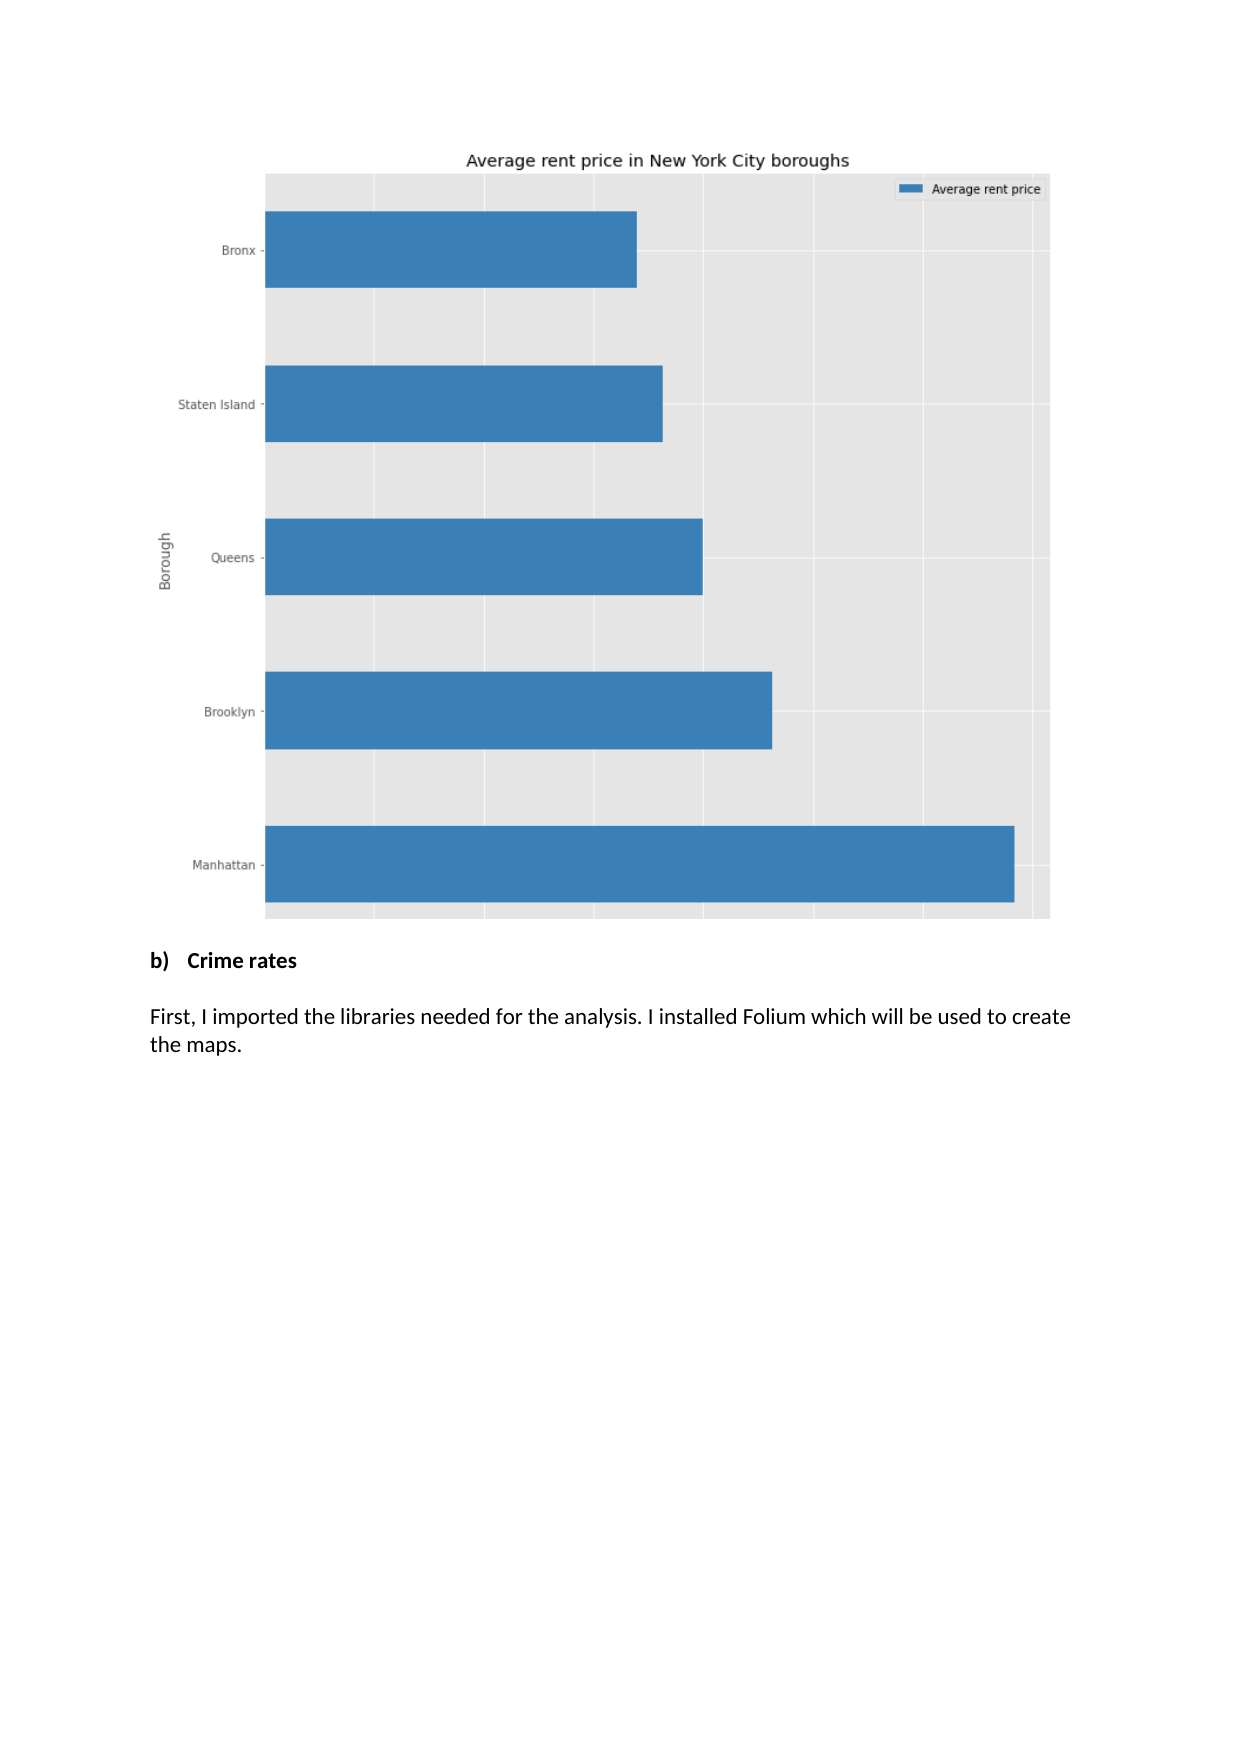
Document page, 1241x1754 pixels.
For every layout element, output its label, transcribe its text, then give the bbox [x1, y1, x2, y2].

picture [150, 150, 1050, 919]
text First, I imported the libraries needed for the analysis. I installed Folium which will be used to create the maps. [150, 1002, 1090, 1058]
list Crime rates [150, 946, 1090, 974]
